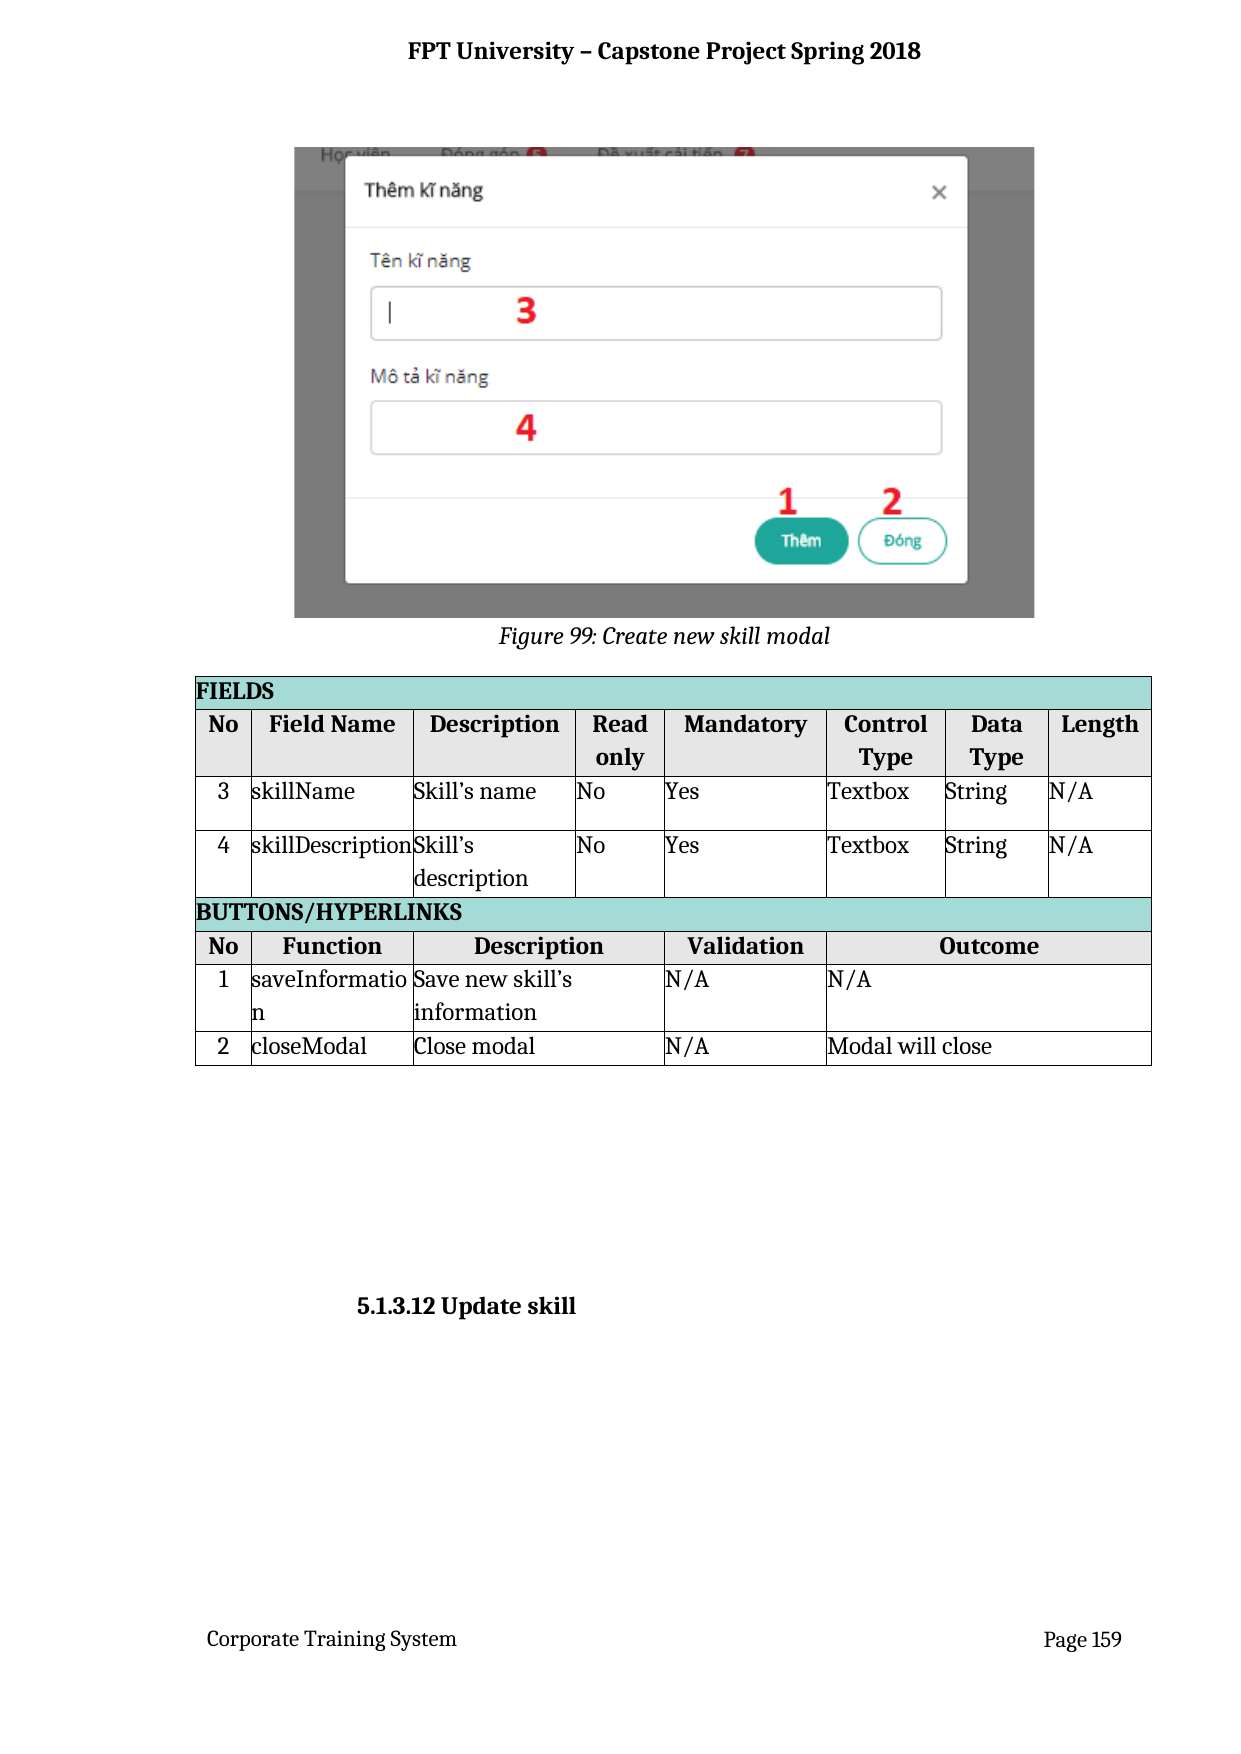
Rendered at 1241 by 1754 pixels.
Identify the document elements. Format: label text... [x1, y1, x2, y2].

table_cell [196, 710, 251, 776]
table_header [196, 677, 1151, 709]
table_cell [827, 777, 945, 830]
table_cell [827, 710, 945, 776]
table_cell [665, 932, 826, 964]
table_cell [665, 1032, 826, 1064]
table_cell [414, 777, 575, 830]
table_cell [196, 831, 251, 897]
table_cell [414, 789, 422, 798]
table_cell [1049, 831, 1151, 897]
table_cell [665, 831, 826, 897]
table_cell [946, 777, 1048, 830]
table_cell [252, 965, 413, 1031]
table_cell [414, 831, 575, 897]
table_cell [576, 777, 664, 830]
picture [294, 147, 1035, 618]
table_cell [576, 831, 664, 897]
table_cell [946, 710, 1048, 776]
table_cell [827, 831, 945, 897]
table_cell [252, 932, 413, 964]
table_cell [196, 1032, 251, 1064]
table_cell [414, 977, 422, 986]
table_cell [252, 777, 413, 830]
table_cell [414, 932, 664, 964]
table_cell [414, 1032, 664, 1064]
subtitle 5.1.3.12 Update skill [357, 1292, 1124, 1321]
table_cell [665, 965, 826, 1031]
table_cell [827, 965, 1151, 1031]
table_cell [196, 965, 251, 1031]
text Figure 99: Create new skill modal [207, 622, 1122, 650]
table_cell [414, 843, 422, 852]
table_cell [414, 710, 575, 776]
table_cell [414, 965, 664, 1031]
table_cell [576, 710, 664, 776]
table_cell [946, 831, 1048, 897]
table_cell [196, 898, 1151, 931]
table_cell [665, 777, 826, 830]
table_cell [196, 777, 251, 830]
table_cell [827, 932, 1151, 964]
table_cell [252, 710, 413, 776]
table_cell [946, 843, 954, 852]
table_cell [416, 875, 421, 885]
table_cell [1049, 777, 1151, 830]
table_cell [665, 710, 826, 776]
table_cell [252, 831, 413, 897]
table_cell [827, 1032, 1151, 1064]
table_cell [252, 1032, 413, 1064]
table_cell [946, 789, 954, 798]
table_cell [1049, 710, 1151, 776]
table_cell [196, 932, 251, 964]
